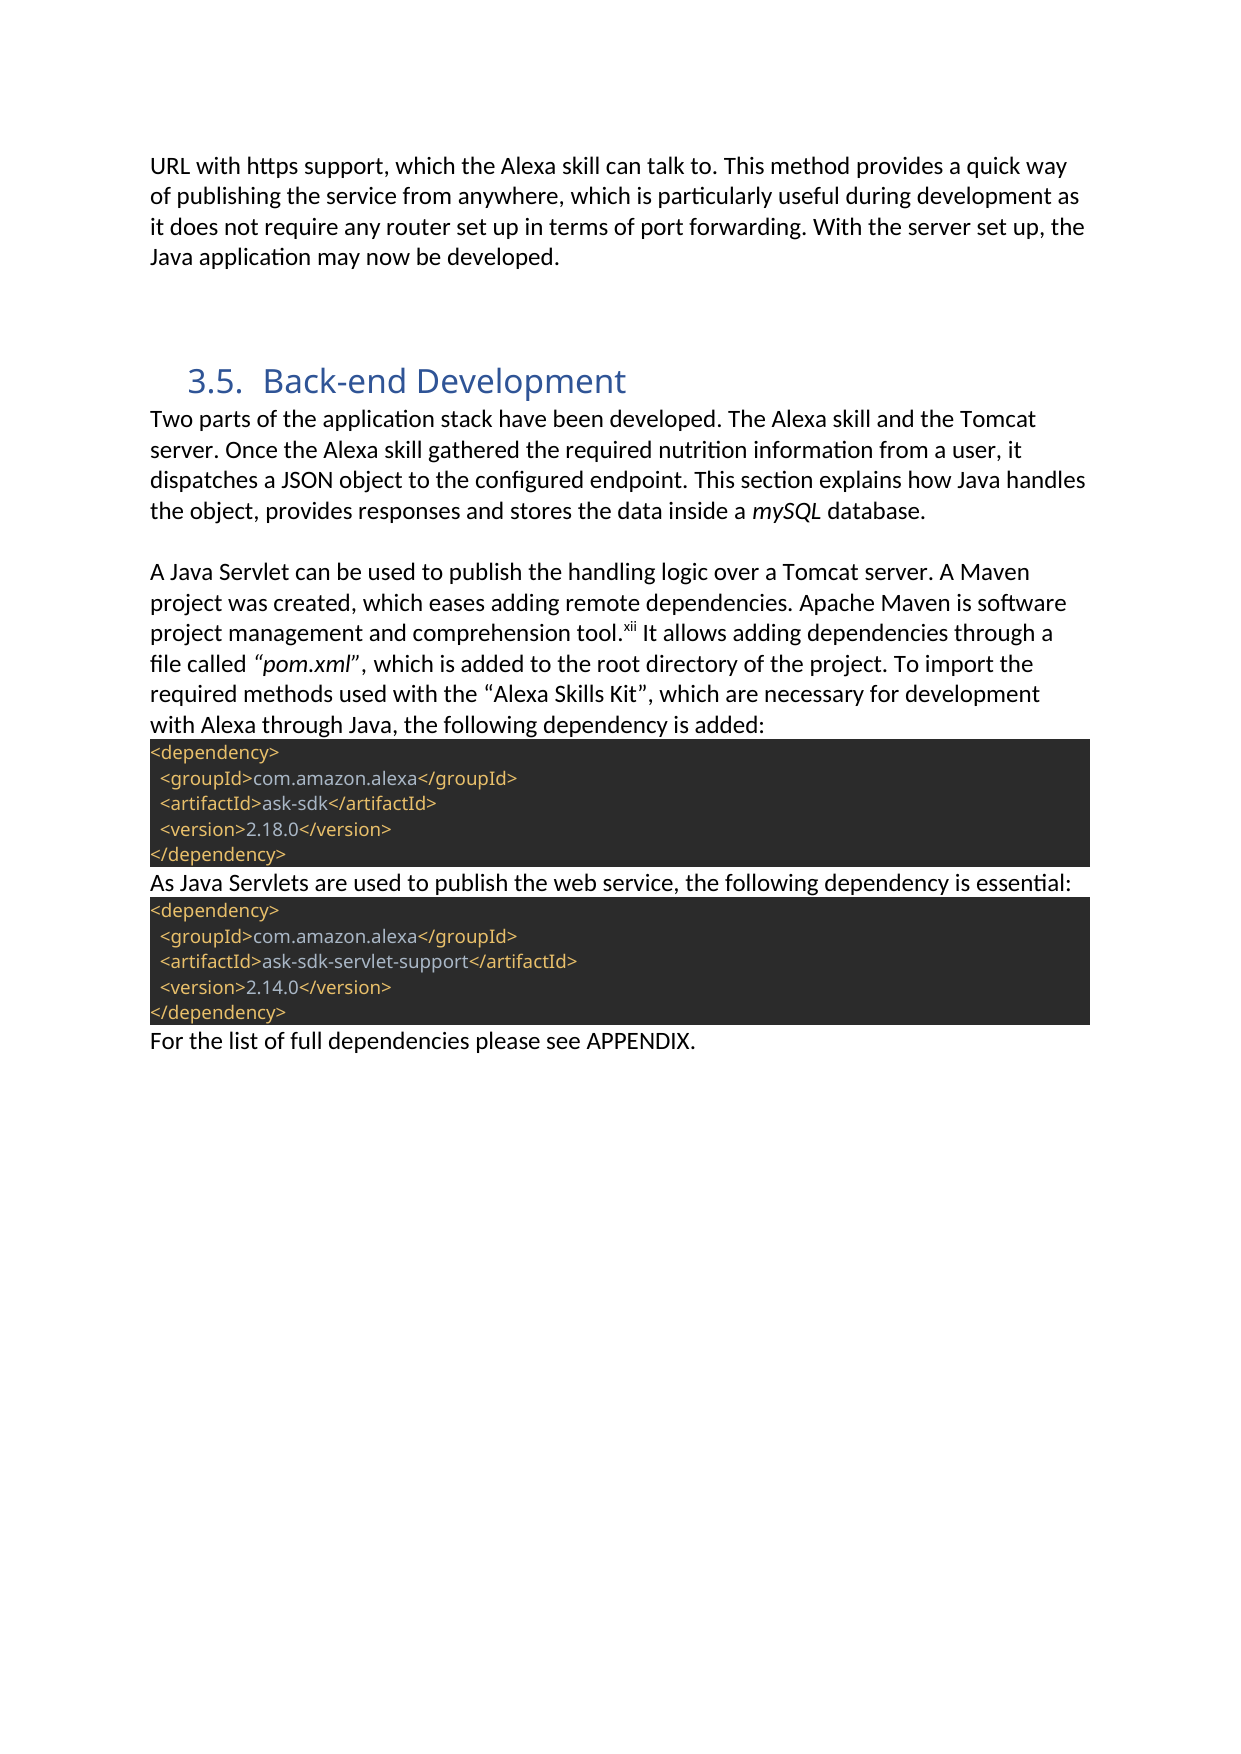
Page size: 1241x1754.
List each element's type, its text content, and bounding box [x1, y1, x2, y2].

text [150, 150, 1090, 272]
text For the list of full dependencies please see APPENDIX. [150, 1025, 1090, 1056]
text <dependency> <groupId>com.amazon.alexa</groupId> <artifactId>ask-sdk-servlet-support</artifactId> <version>2.14.0</version> </dependency> [150, 897, 1090, 1025]
text A Java Servlet can be used to publish the handling logic over a Tomcat server. A Maven project was created, which eases adding remote dependencies. Apache Maven is software project management and comprehension tool. It allows adding dependencies through a file called “pom.xml”, which is added to the root directory of the project. To import the required methods used with the “Alexa Skills Kit”, which are necessary for development with Alexa through Java, the following dependency is added: [150, 556, 1090, 739]
text As Java Servlets are used to publish the web service, the following dependency is essential: [150, 867, 1090, 897]
text Two parts of the application stack have been developed. The Alexa skill and the Tomcat server. Once the Alexa skill gathered the required nutrition information from a user, it dispatches a JSON object to the configured endpoint. This section explains how Java handles the object, provides responses and stores the data inside a mySQL database. [150, 403, 1090, 526]
text <dependency> <groupId>com.amazon.alexa</groupId> <artifactId>ask-sdk</artifactId> <version>2.18.0</version> </dependency> [150, 739, 1090, 867]
subtitle Back-end Development [187, 358, 1090, 403]
